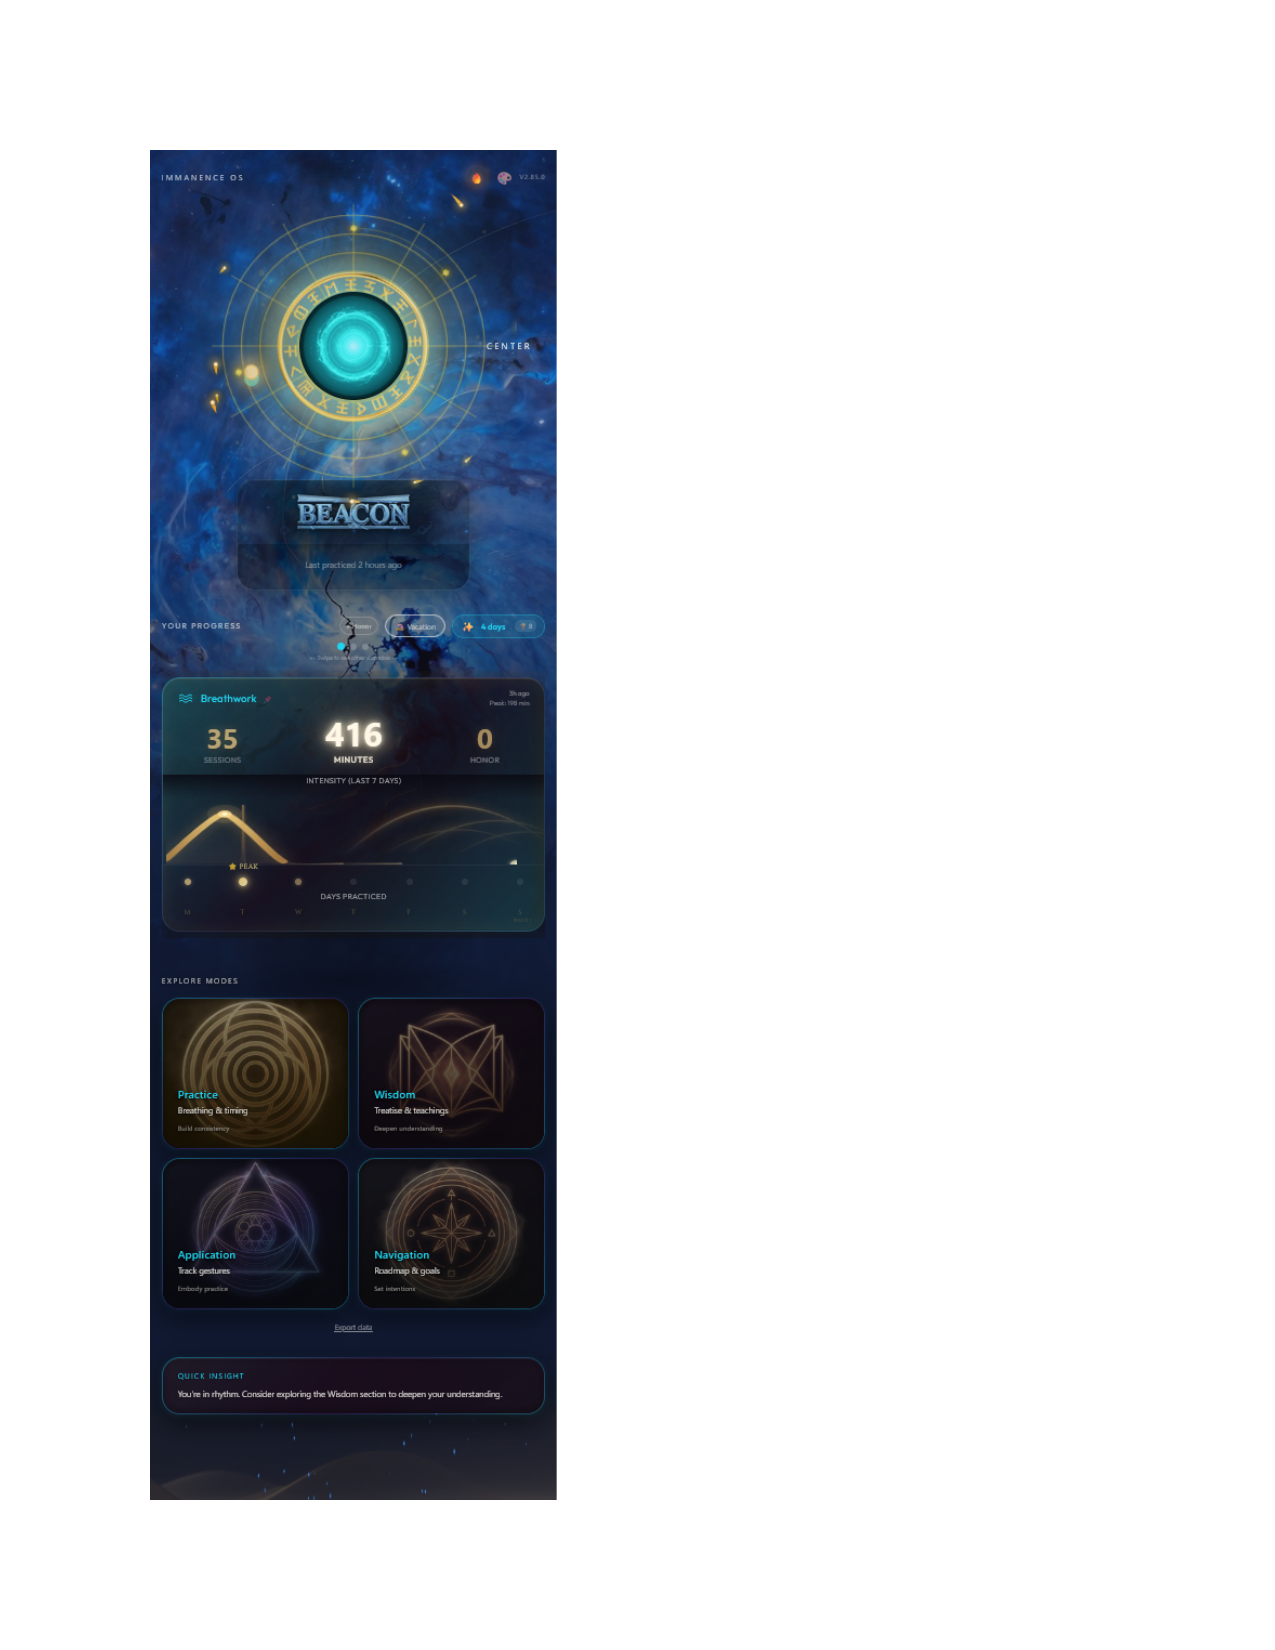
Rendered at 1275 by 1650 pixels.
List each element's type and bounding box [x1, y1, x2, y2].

picture [150, 150, 557, 1500]
